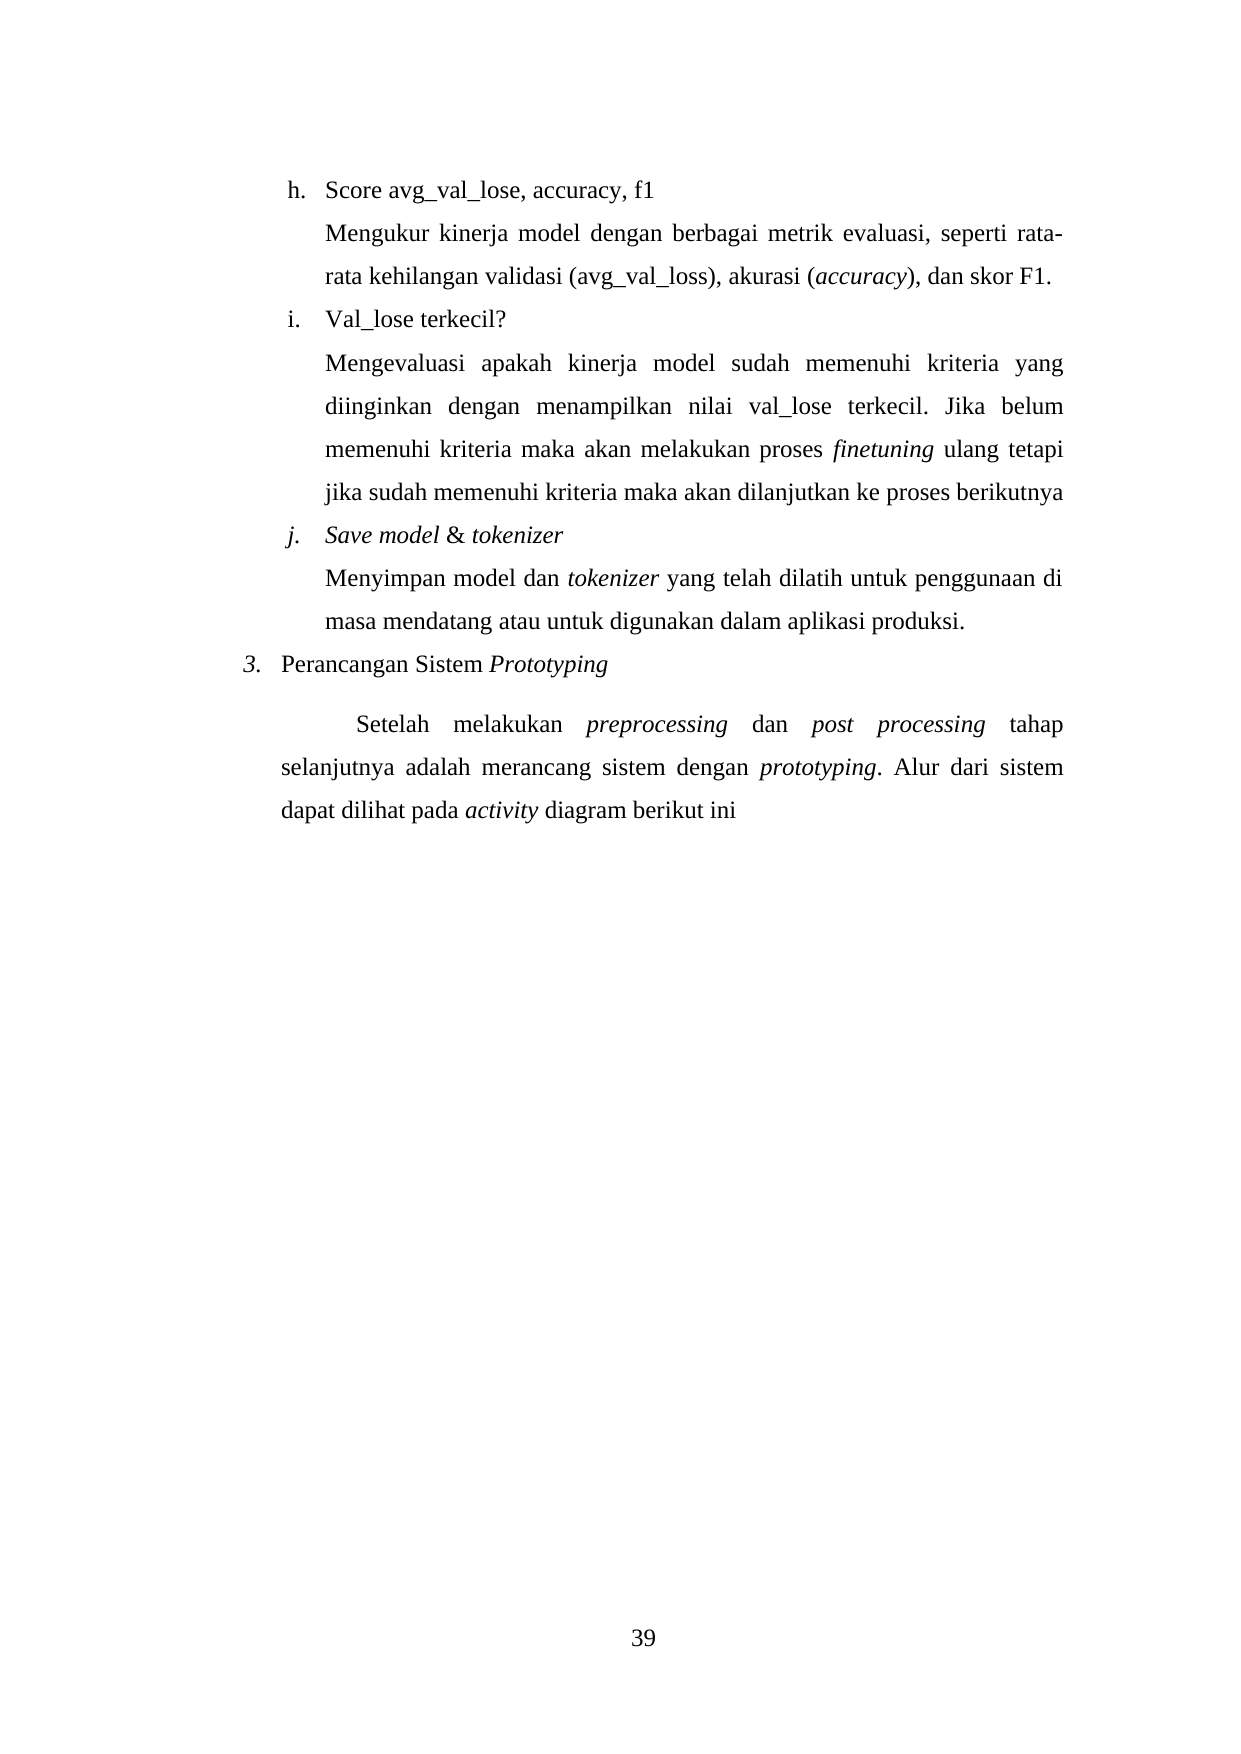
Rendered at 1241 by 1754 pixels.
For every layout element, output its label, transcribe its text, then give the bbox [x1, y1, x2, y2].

list Score avg_val_lose, accuracy, f1 [287, 175, 1240, 204]
text Mengevaluasi apakah kinerja model sudah memenuhi kriteria yang diinginkan dengan menampilkan nilai val_lose terkecil. Jika belum memenuhi kriteria maka akan melakukan proses finetuning ulang tetapi jika sudah memenuhi kriteria maka akan dilanjutkan ke proses berikutnya [325, 348, 1064, 506]
text Mengukur kinerja model dengan berbagai metrik evaluasi, seperti rata-rata kehilangan validasi (avg_val_loss), akurasi (accuracy), dan skor F1. [325, 218, 1063, 290]
list Perancangan Sistem Prototyping [243, 649, 1240, 678]
text Setelah melakukan preprocessing dan post processing tahap selanjutnya adalah merancang sistem dengan prototyping. Alur dari sistem dapat dilihat pada activity diagram berikut ini [281, 709, 1064, 824]
list Save model & tokenizer [287, 520, 1240, 549]
list Val_lose terkecil? [287, 304, 1240, 333]
text Menyimpan model dan tokenizer yang telah dilatih untuk penggunaan di masa mendatang atau untuk digunakan dalam aplikasi produksi. [325, 563, 1063, 635]
